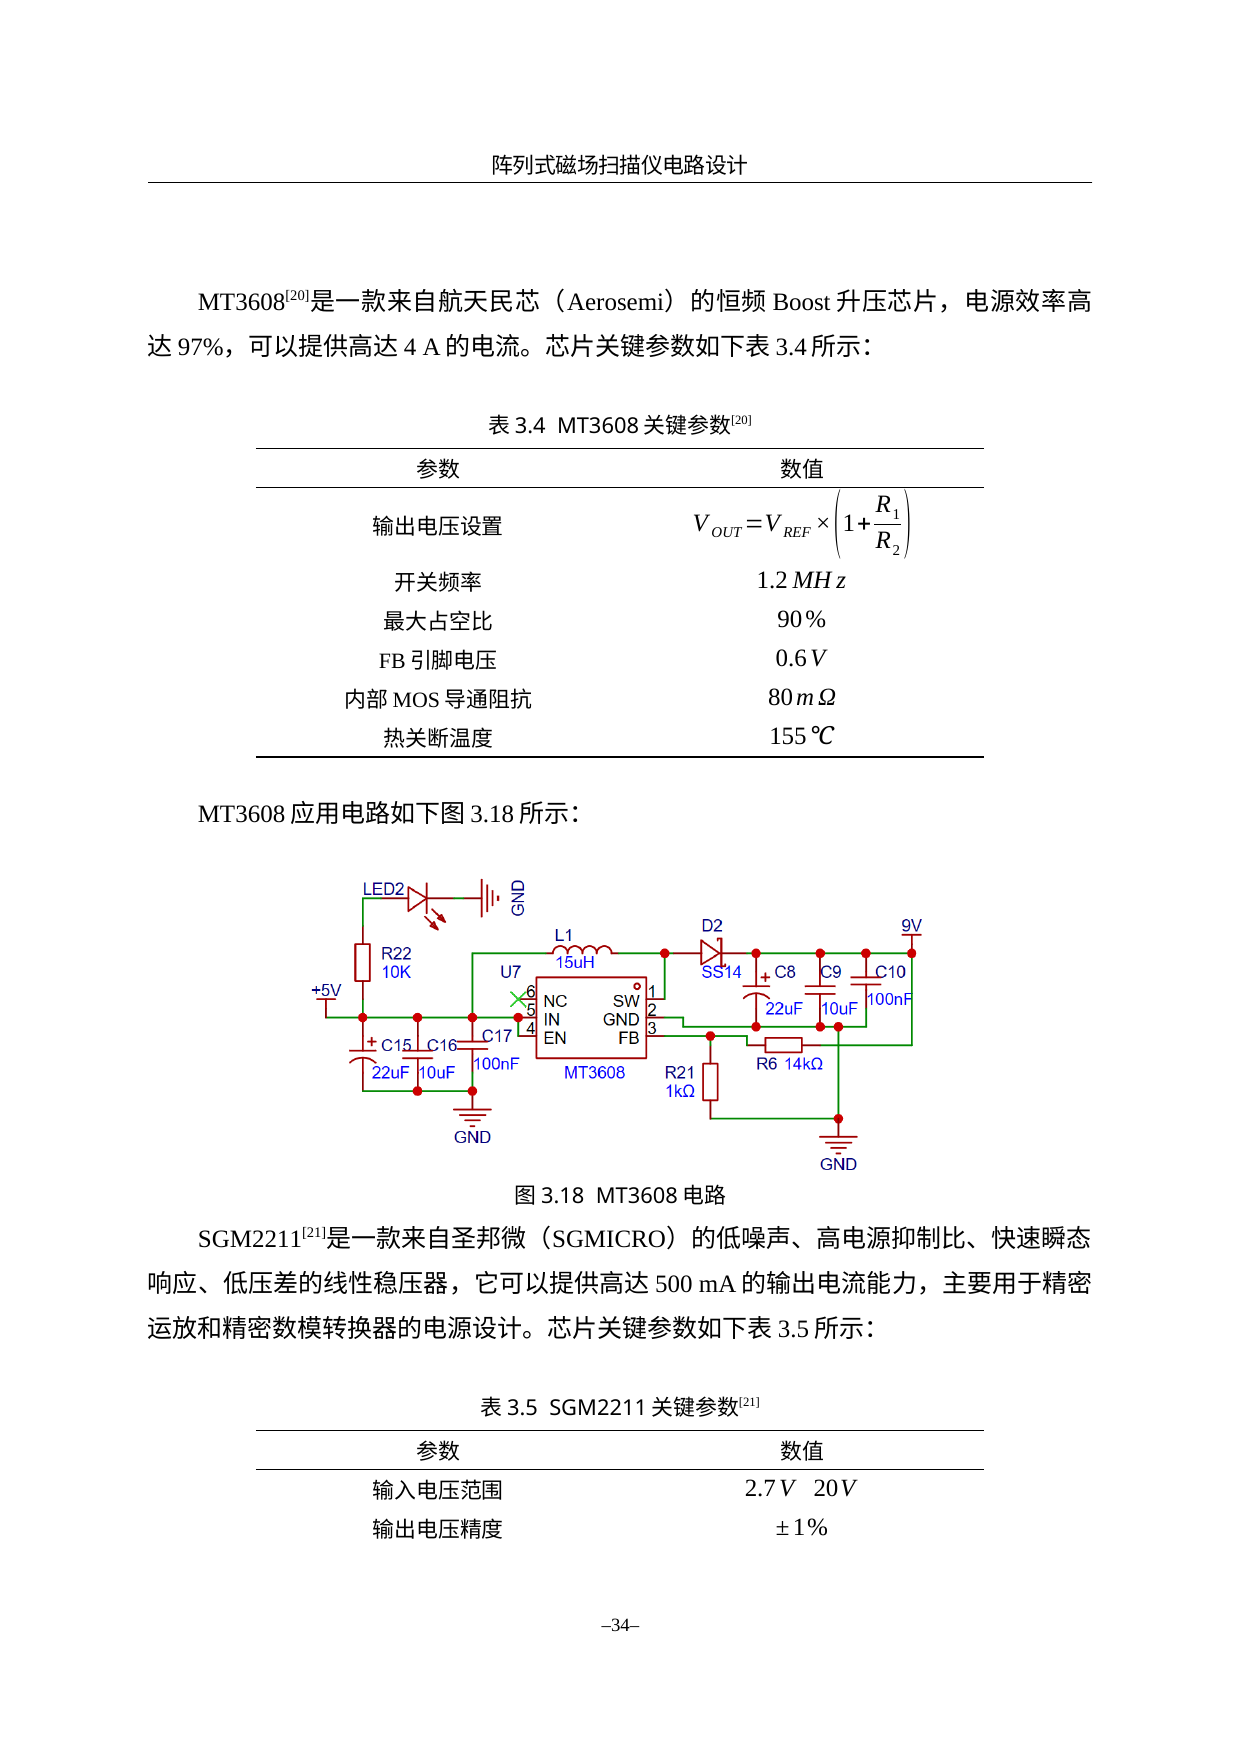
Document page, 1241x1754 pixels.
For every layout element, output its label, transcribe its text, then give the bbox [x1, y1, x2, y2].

table_header 参数 [256, 449, 620, 487]
table_cell 最大占空比 [256, 600, 620, 639]
table_header 数值 [620, 1431, 984, 1469]
text 表3.5 SGM2211关键参数[21] [148, 1390, 1092, 1422]
table_cell 输出电压精度 [256, 1508, 620, 1547]
table_cell [620, 600, 984, 639]
table_cell [620, 1470, 984, 1508]
table_cell [620, 561, 984, 600]
table_cell 内部MOS导通阻抗 [256, 678, 620, 717]
table_cell [620, 1508, 984, 1547]
table_cell [620, 718, 984, 756]
text 表3.4 MT3608关键参数[20] [148, 408, 1092, 440]
table_cell [620, 488, 984, 561]
table_cell [620, 678, 984, 717]
text SGM2211[21]是一款来自圣邦微（SGMICRO）的低噪声、高电源抑制比、快速瞬态响应、低压差的线性稳压器，它可以提供高达500 mA的输出电流能力，主要用于精密运放和精密数模转换器的电源设计。芯片关键参数如下表3.5所示： [148, 1218, 1092, 1345]
table_cell [620, 639, 984, 678]
table_header 参数 [256, 1431, 620, 1469]
table_cell 输入电压范围 [256, 1470, 620, 1508]
table_cell 输出电压设置 [256, 488, 620, 561]
text MT3608应用电路如下图3.18所示： [148, 793, 1092, 830]
text MT3608[20]是一款来自航天民芯（Aerosemi）的恒频Boost升压芯片，电源效率高达97%，可以提供高达4 A的电流。芯片关键参数如下表3.4所示： [148, 281, 1092, 363]
picture [295, 874, 945, 1172]
table_header 数值 [620, 449, 984, 487]
table_cell 开关频率 [256, 561, 620, 600]
table_cell FB引脚电压 [256, 639, 620, 678]
table_cell 热关断温度 [256, 718, 620, 756]
text 图3.18 MT3608电路 [148, 1178, 1092, 1210]
